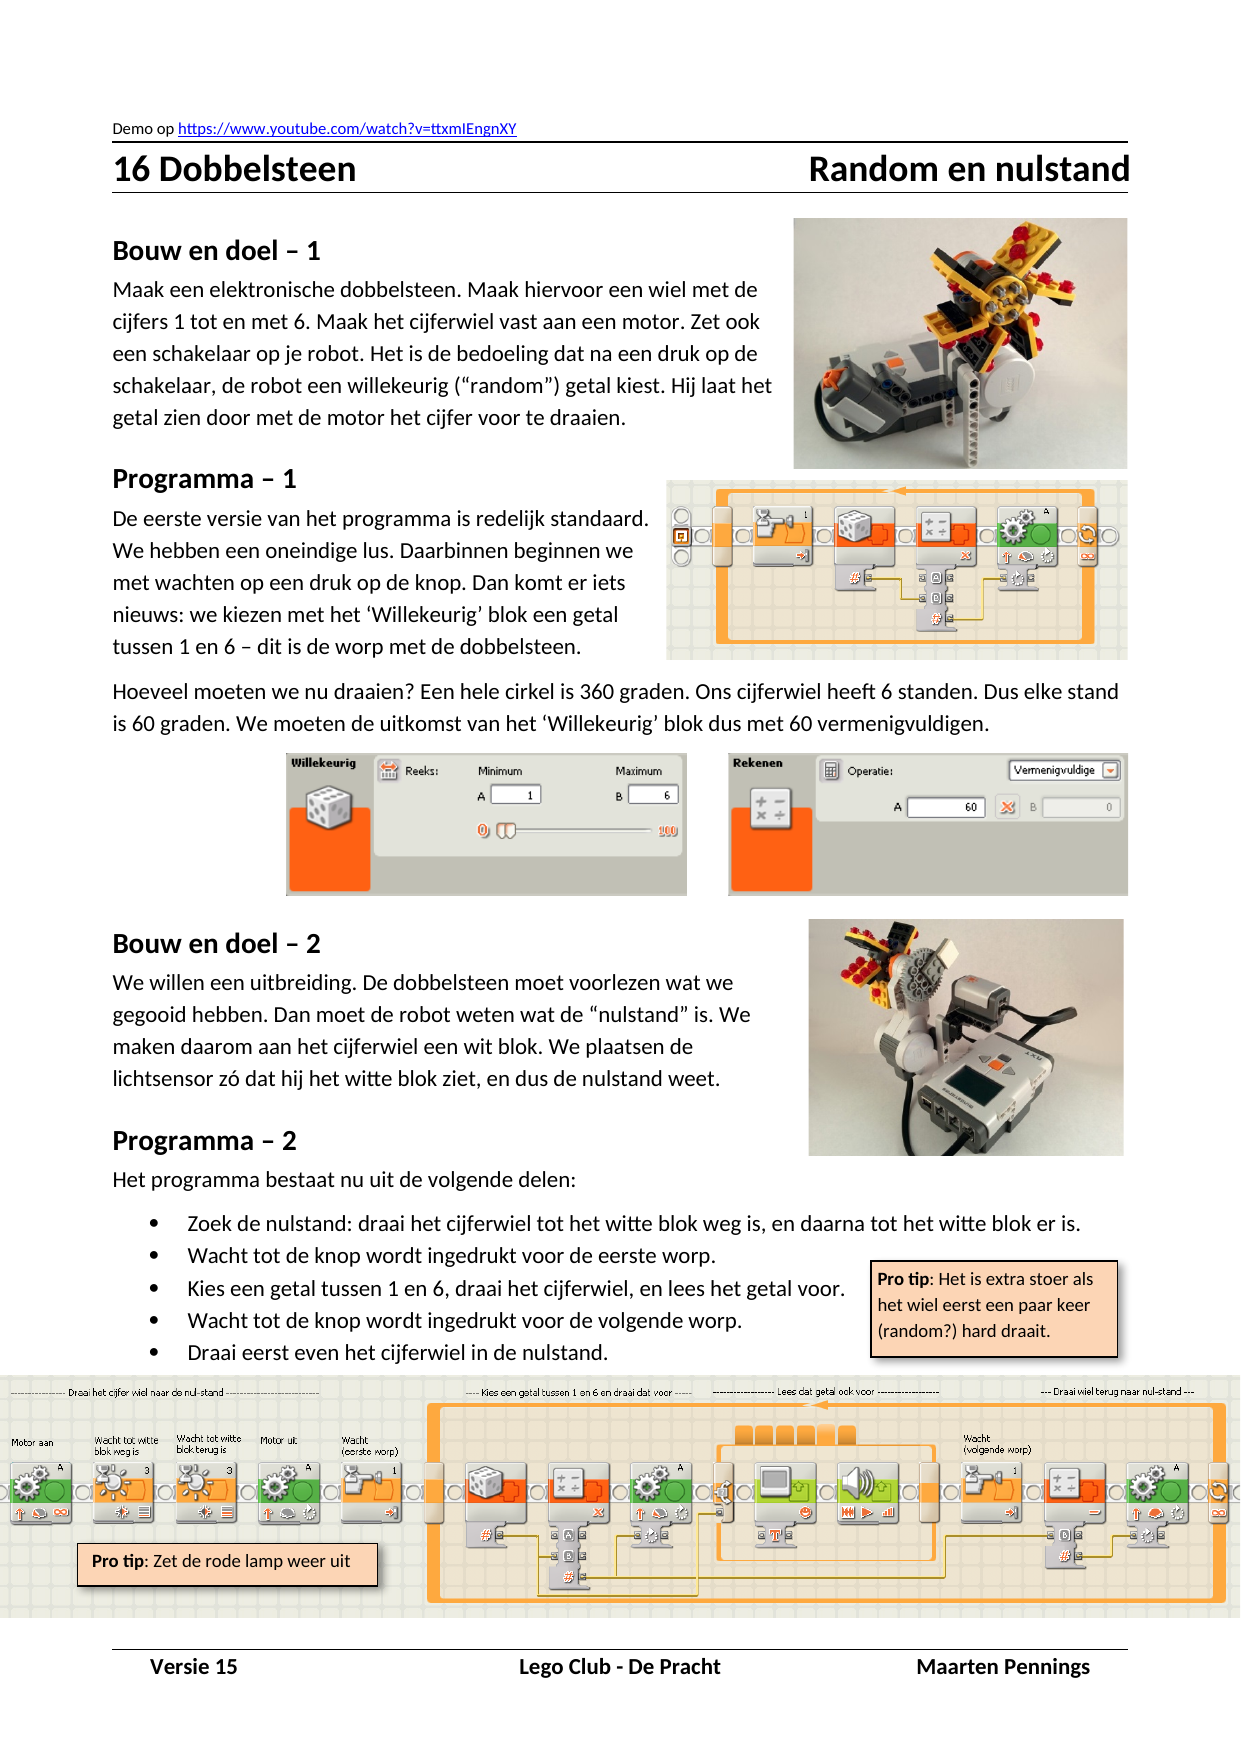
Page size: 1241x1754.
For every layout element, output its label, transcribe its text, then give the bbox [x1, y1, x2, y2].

text Bouw en doel – 1 [112, 232, 793, 267]
text Maak een elektronische dobbelsteen. Maak hiervoor een wiel met de cijfers 1 tot en met 6. Maak het cijferwiel vast aan een motor. Zet ook een schakelaar op je robot. Het is de bedoeling dat na een druk op de schakelaar, de robot een willekeurig (“random”) getal kiest. Hij laat het getal zien door met de motor het cijfer voor te draaien. [112, 275, 792, 431]
text Demo op https://www.youtube.com/watch?v=ttxmIEngnXY [112, 118, 1128, 138]
picture [286, 753, 687, 896]
picture [728, 753, 1129, 896]
list Kies een getal tussen 1 en 6, draai het cijferwiel, en lees het getal voor. [150, 1274, 869, 1302]
text We willen een uitbreiding. De dobbelsteen moet voorlezen wat we gegooid hebben. Dan moet de robot weten wat de “nulstand” is. We maken daarom aan het cijferwiel een wit blok. We plaatsen de lichtsensor zó dat hij het witte blok ziet, en dus de nulstand weet. [112, 968, 792, 1092]
text Programma – 1 [112, 461, 1128, 496]
picture [793, 218, 1128, 469]
text Bouw en doel – 2 [112, 925, 808, 961]
picture [0, 1375, 1241, 1618]
list Wacht tot de knop wordt ingedrukt voor de eerste worp. [150, 1242, 1128, 1269]
text Hoeveel moeten we nu draaien? Een hele cirkel is 360 graden. Ons cijferwiel heeft 6 standen. Dus elke stand is 60 graden. We moeten de uitkomst van het ‘Willekeurig’ blok dus met 60 vermenigvuldigen. [112, 677, 1132, 737]
text Het programma bestaat nu uit de volgende delen: [112, 1165, 1128, 1193]
picture [666, 480, 1128, 660]
list Wacht tot de knop wordt ingedrukt voor de volgende worp. [150, 1306, 869, 1334]
list Draai eerst even het cijferwiel in de nulstand. [150, 1338, 873, 1366]
list Zoek de nulstand: draai het cijferwiel tot het witte blok weg is, en daarna tot het witte blok er is. [150, 1209, 1128, 1237]
text 16 Dobbelsteen Random en nulstand [112, 143, 1128, 192]
text De eerste versie van het programma is redelijk standaard. We hebben een oneindige lus. Daarbinnen beginnen we met wachten op een druk op de knop. Dan komt er iets nieuws: we kiezen met het ‘Willekeurig’ blok een getal tussen 1 en 6 – dit is de worp met de dobbelsteen. [112, 504, 666, 660]
text Programma – 2 [112, 1122, 1128, 1157]
picture [808, 919, 1124, 1156]
